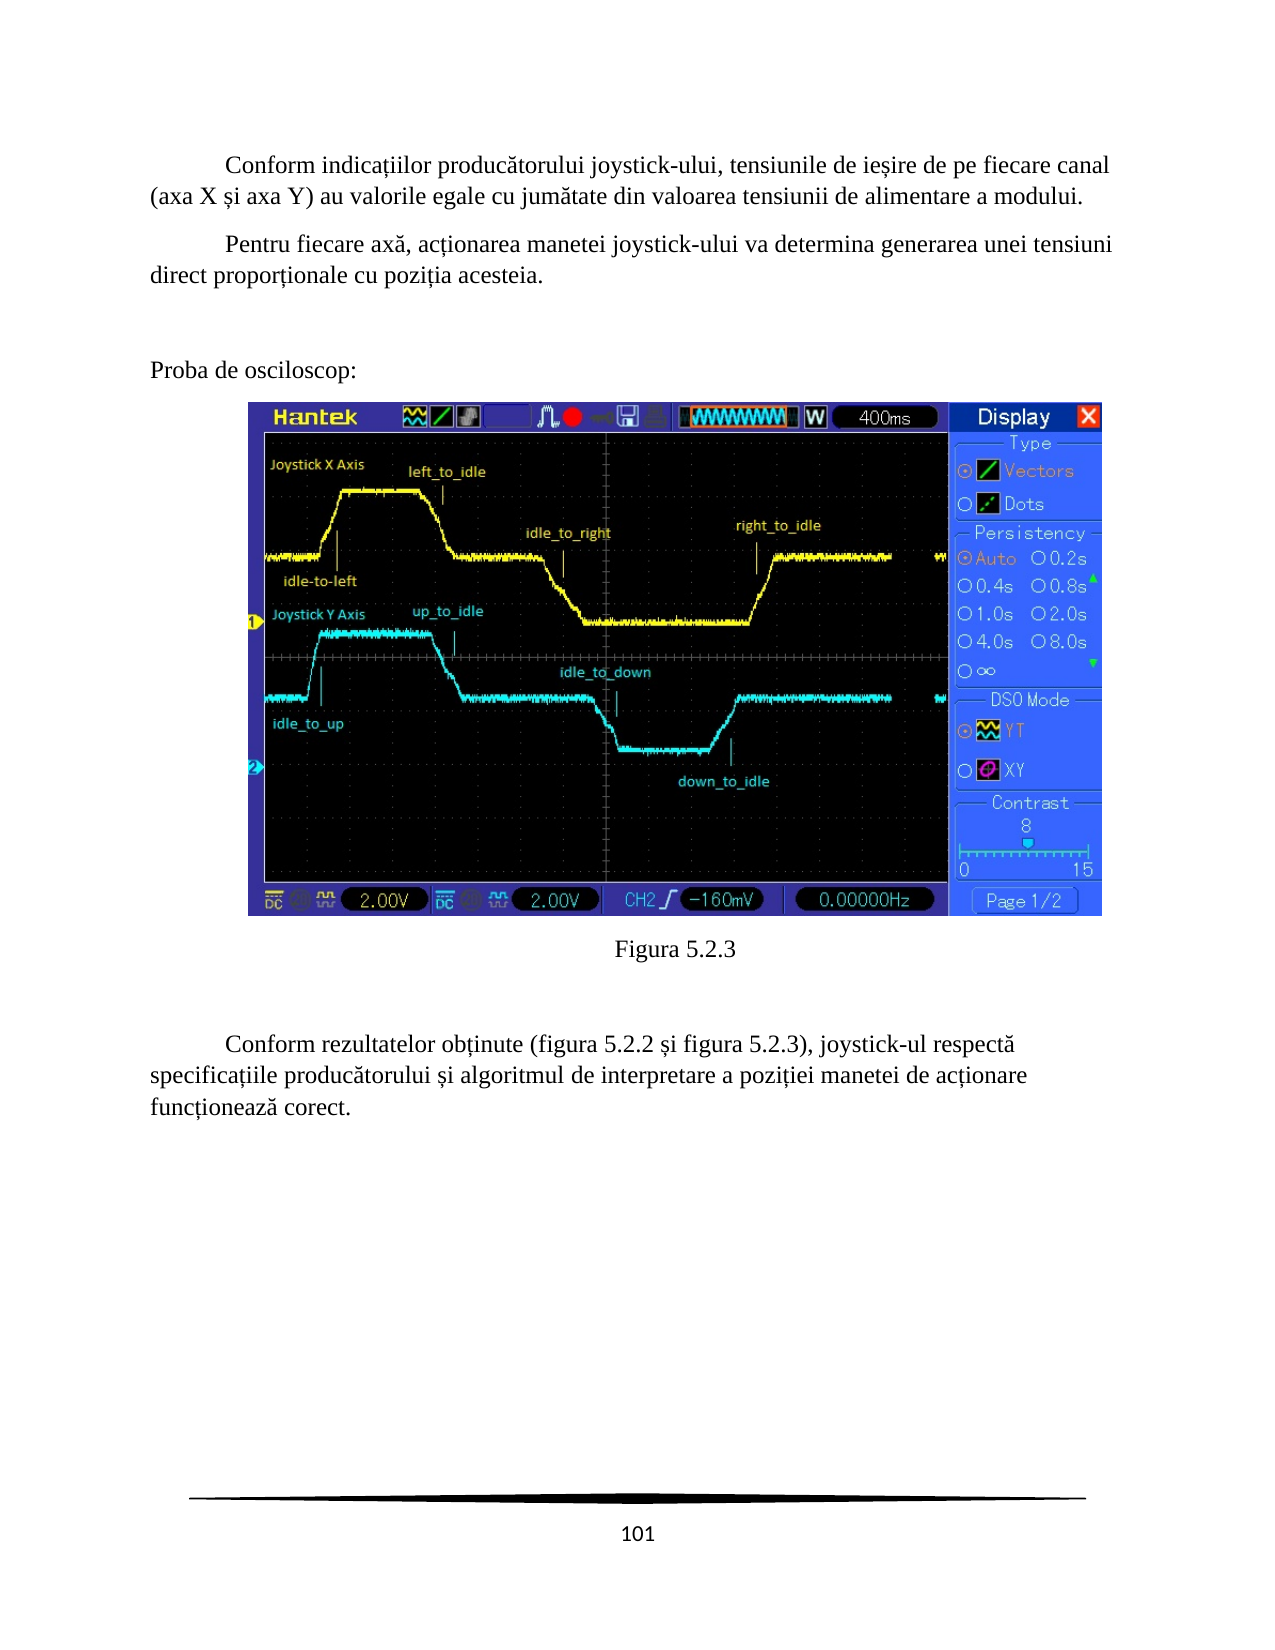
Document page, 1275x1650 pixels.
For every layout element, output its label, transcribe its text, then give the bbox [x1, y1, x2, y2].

text Conform rezultatelor obținute (figura 5.2.2 și figura 5.2.3), joystick-ul respectă specificațiile producătorului și algoritmul de interpretare a poziției manetei de acționare funcționează corect. [150, 1029, 1125, 1120]
text Figura 5.2.3 [150, 934, 1125, 963]
picture [248, 402, 1102, 916]
text Proba de osciloscop: [150, 355, 1125, 384]
text Conform indicațiilor producătorului joystick-ului, tensiunile de ieșire de pe fiecare canal (axa X și axa Y) au valorile egale cu jumătate din valoarea tensiunii de alimentare a modului. [150, 150, 1125, 210]
text Pentru fiecare axă, acționarea manetei joystick-ului va determina generarea unei tensiuni direct proporționale cu poziția acesteia. [150, 229, 1125, 288]
